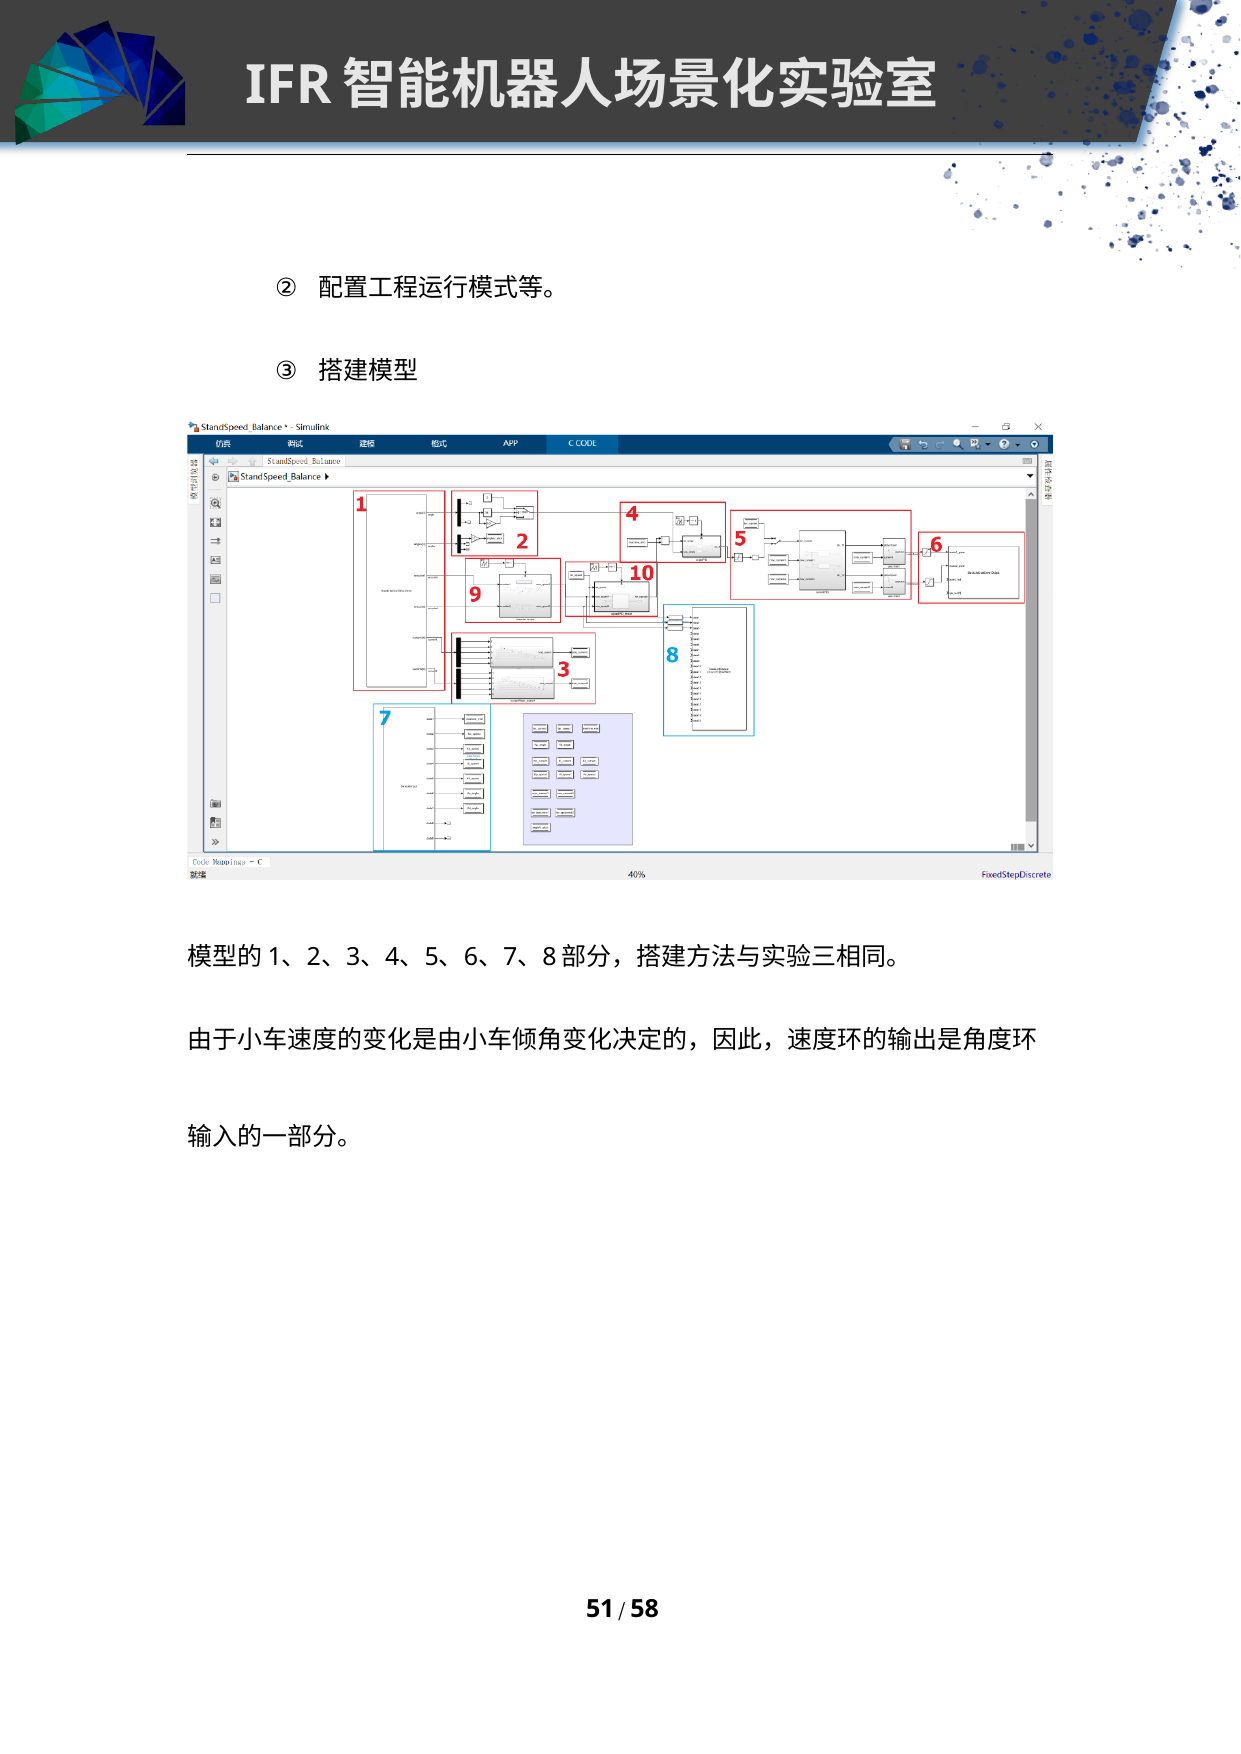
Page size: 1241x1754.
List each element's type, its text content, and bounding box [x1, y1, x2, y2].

list 由于小车速度的变化是由小车倾角变化决定的，因此，速度环的输出是角度环输入的一部分。 [187, 1005, 1053, 1167]
text 模型的1、2、3、4、5、6、7、8部分，搭建方法与实验三相同。 [187, 922, 1053, 987]
picture [187, 419, 1053, 880]
list 配置工程运行模式等。 [275, 253, 1053, 318]
list 搭建模型 [275, 336, 1053, 401]
picture [925, 0, 1241, 297]
